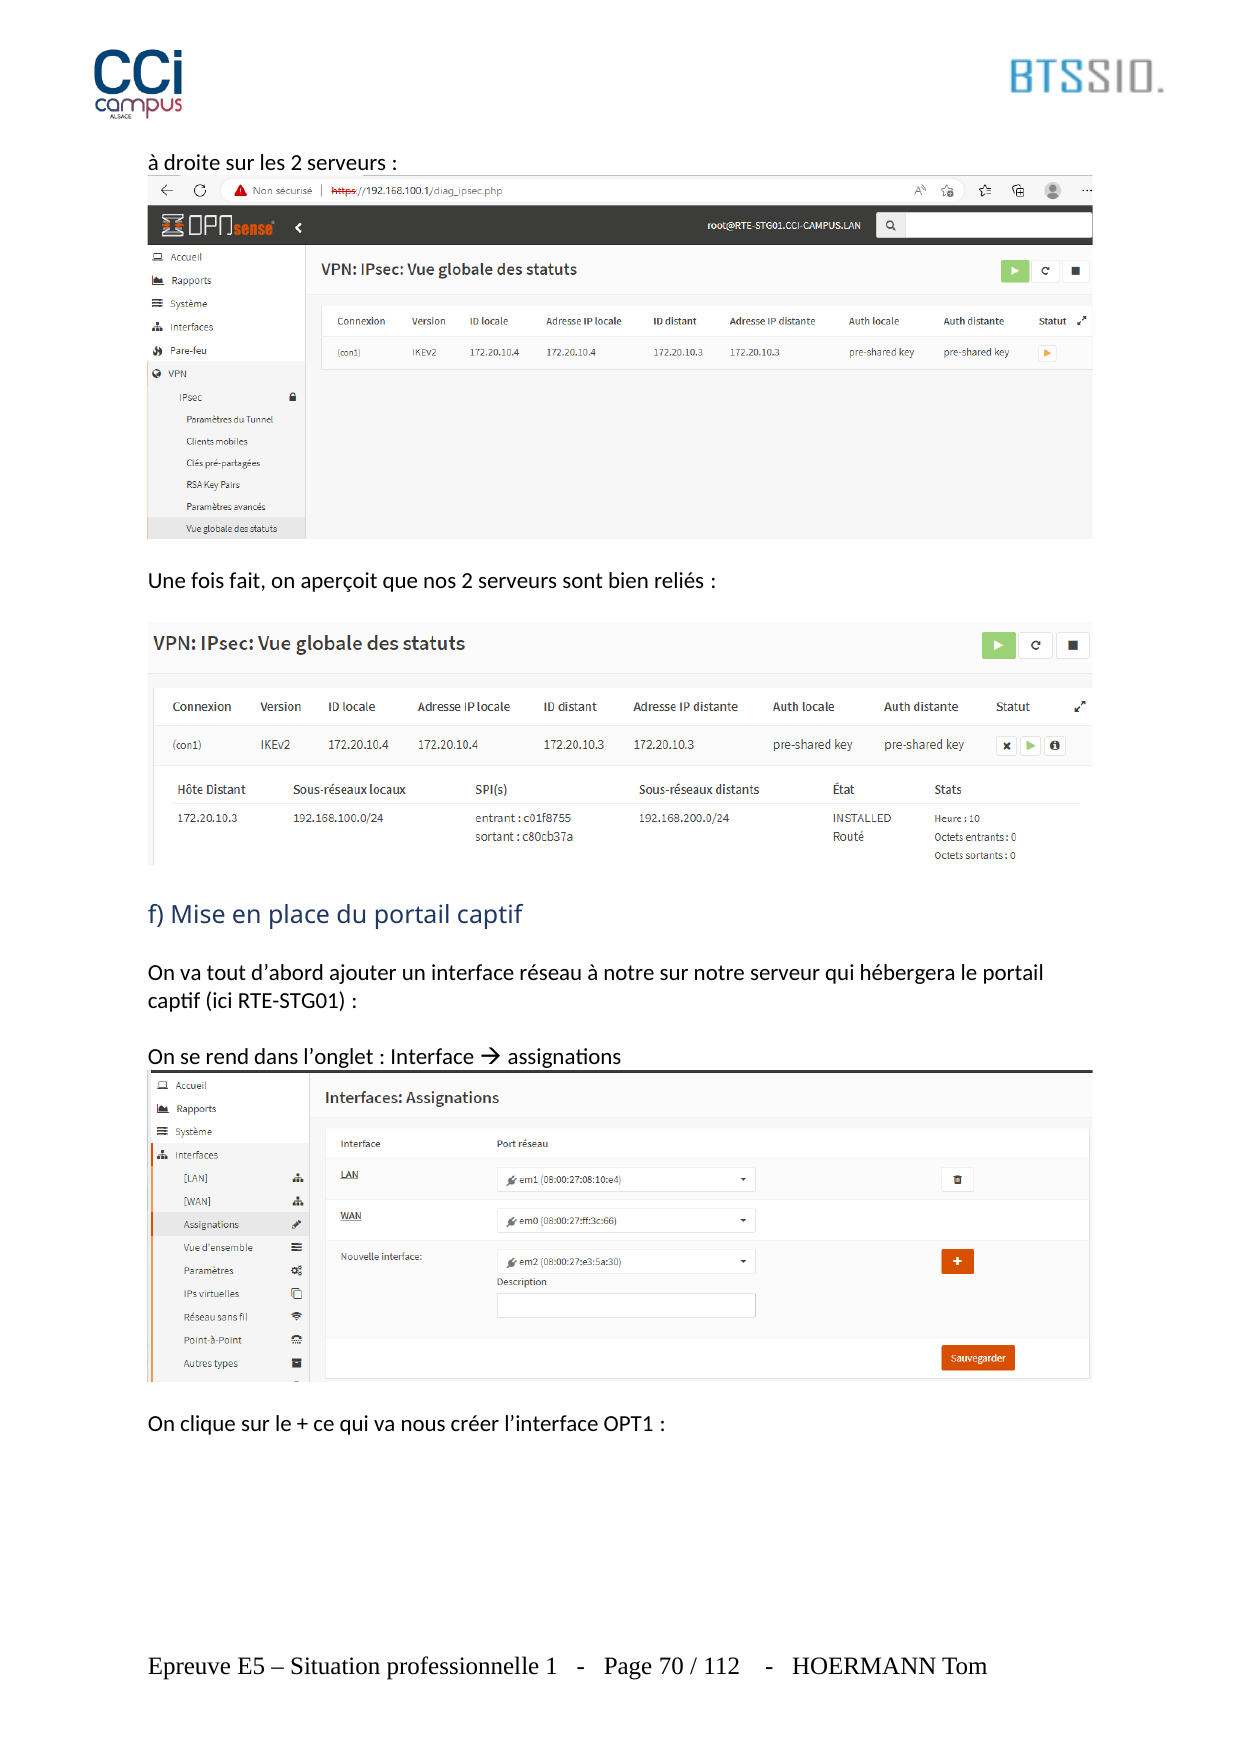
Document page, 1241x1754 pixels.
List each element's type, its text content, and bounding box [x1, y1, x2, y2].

text On se rend dans l’onglet : Interface assignations [148, 1042, 1093, 1070]
picture [147, 1070, 1093, 1382]
picture [147, 622, 1093, 865]
picture [1004, 46, 1169, 104]
picture [81, 44, 194, 123]
picture [147, 175, 1093, 539]
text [148, 148, 1093, 175]
subtitle f) Mise en place du portail captif [148, 896, 1093, 930]
text Une fois fait, on aperçoit que nos 2 serveurs sont bien reliés : [148, 566, 1093, 594]
text On va tout d’abord ajouter un interface réseau à notre sur notre serveur qui hébergera le portail captif (ici RTE-STG01) : [148, 958, 1093, 1014]
text On clique sur le + ce qui va nous créer l’interface OPT1 : [148, 1409, 1093, 1438]
